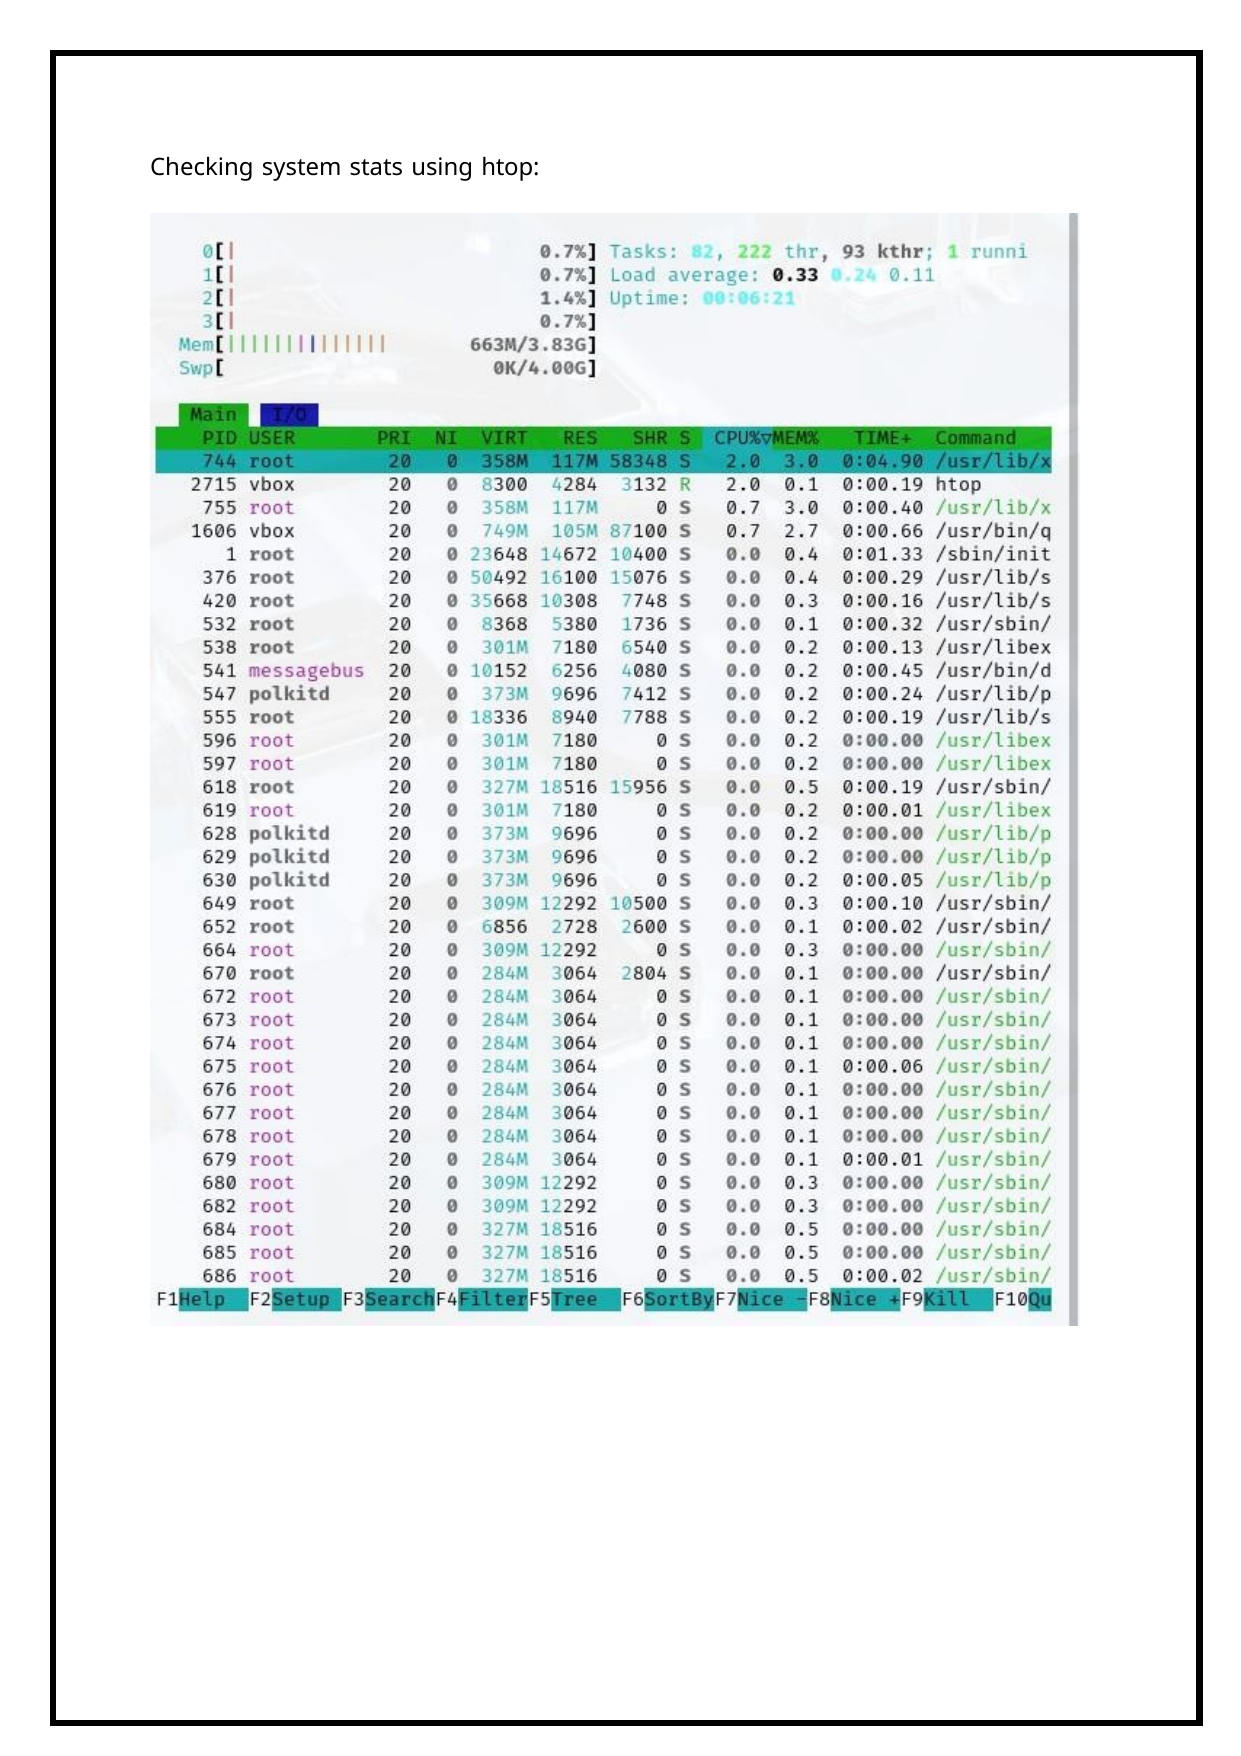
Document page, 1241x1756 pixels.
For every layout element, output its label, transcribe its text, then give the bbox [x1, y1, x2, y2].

picture [150, 213, 1081, 1326]
text Checking system stats using htop: [150, 150, 1196, 183]
